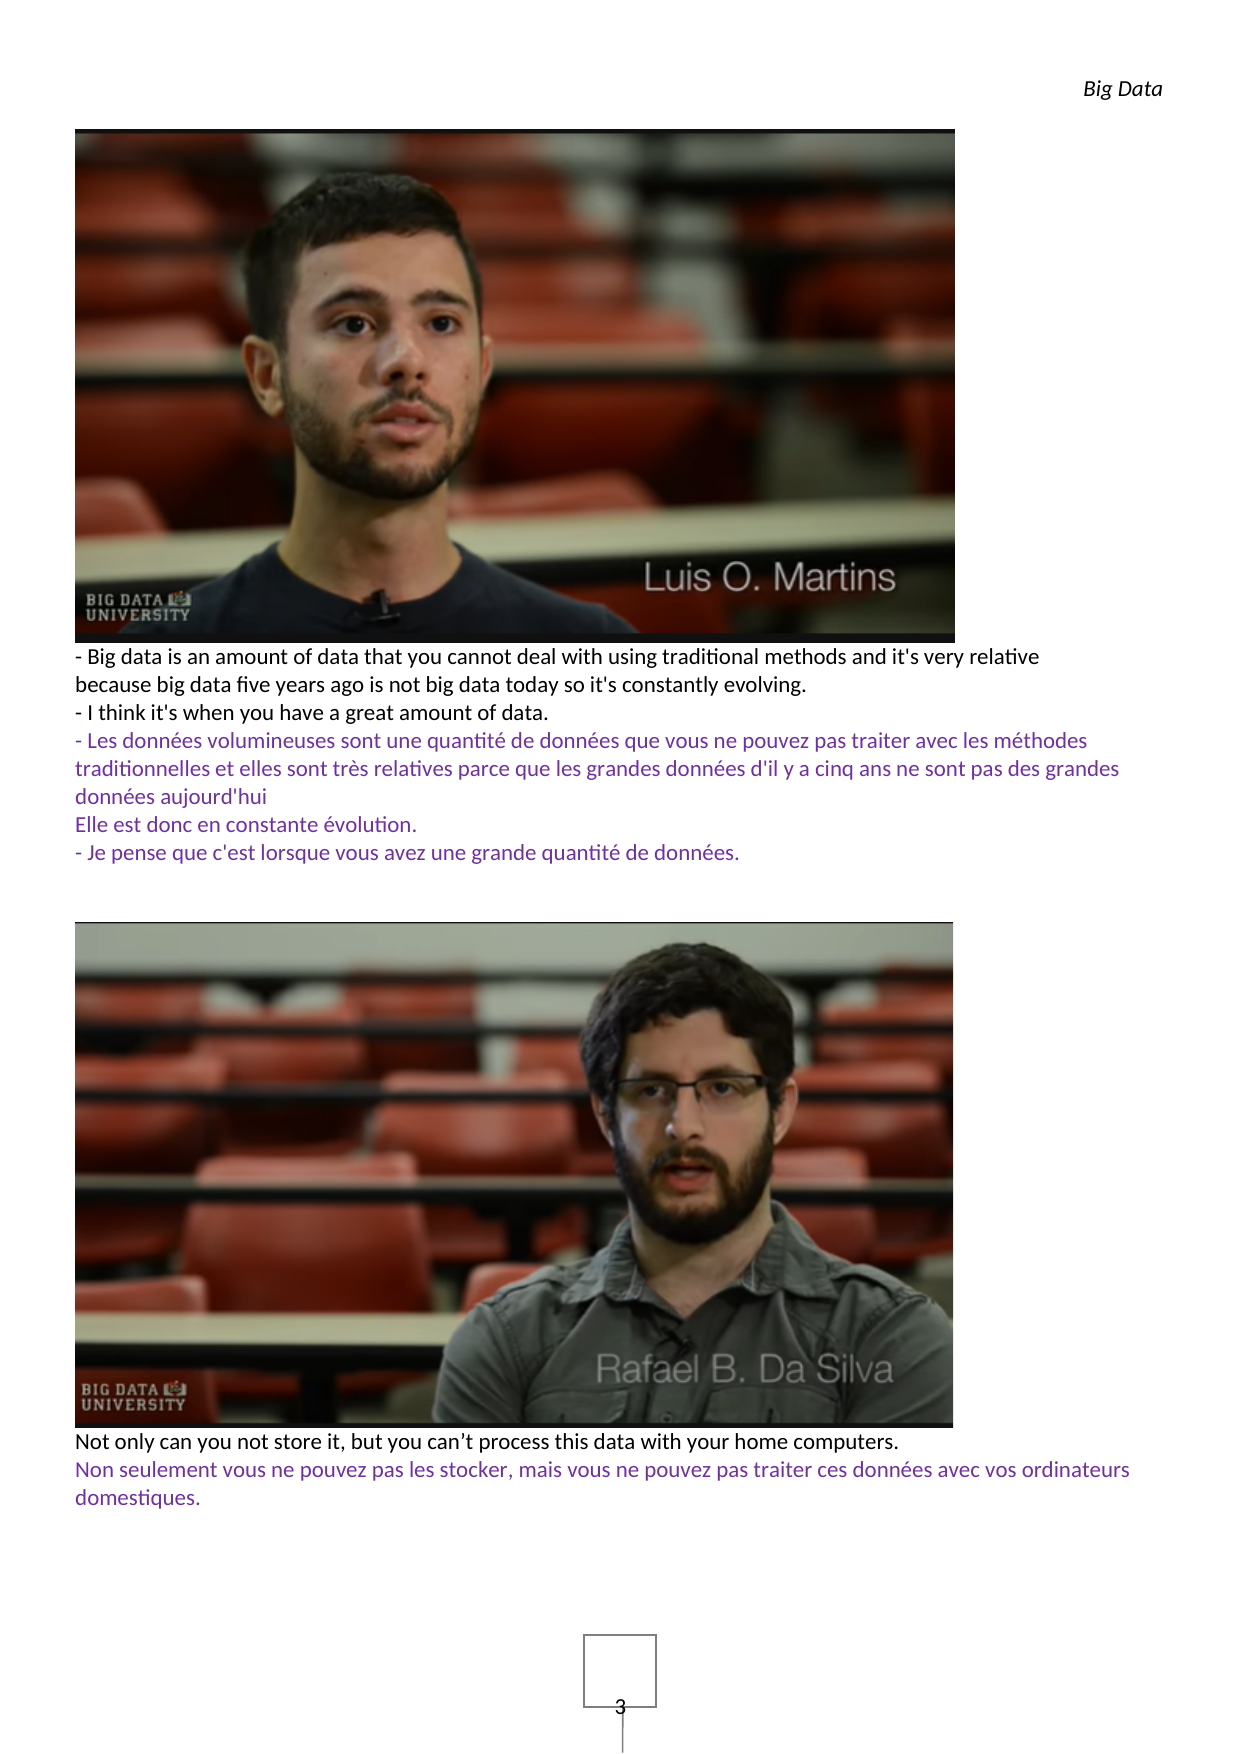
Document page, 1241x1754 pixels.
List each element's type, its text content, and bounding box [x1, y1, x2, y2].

picture [75, 922, 954, 1428]
text Elle est donc en constante évolution. [75, 811, 1165, 838]
text - I think it's when you have a great amount of data. [75, 698, 1165, 726]
text because big data five years ago is not big data today so it's constantly evolving. [75, 670, 1165, 698]
text Non seulement vous ne pouvez pas les stocker, mais vous ne pouvez pas traiter ces données avec vos ordinateurs domestiques. [75, 1455, 1165, 1511]
text - Les données volumineuses sont une quantité de données que vous ne pouvez pas traiter avec les méthodes traditionnelles et elles sont très relatives parce que les grandes données d'il y a cinq ans ne sont pas des grandes données aujourd'hui [75, 726, 1165, 811]
text - Je pense que c'est lorsque vous avez une grande quantité de données. [75, 838, 1165, 867]
text - Big data is an amount of data that you cannot deal with using traditional methods and it's very relative [75, 642, 1165, 670]
text Not only can you not store it, but you can’t process this data with your home computers. [75, 1427, 1165, 1455]
picture [75, 129, 955, 643]
